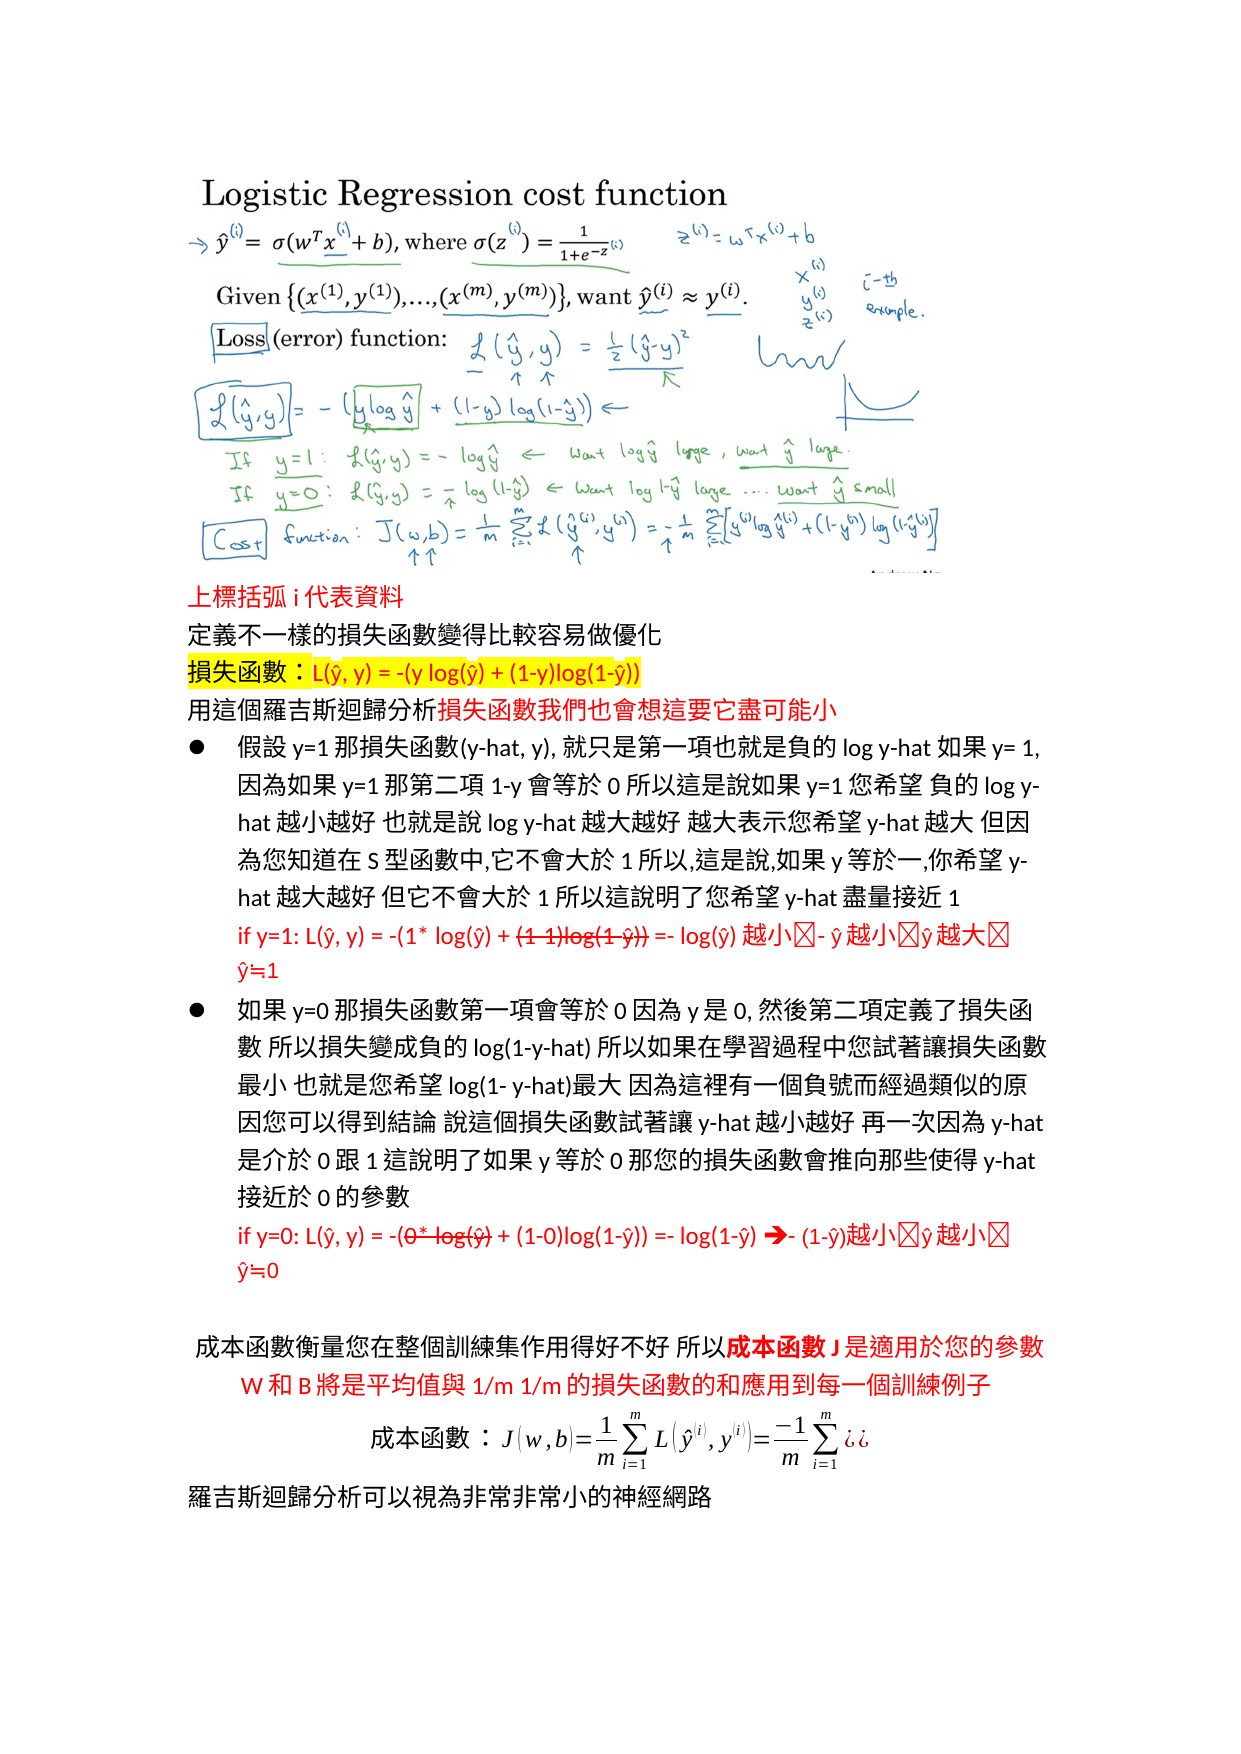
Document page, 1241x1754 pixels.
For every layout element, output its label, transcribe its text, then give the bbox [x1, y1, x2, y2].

text 損失函數：L(ŷ, y) = -(y log(ŷ) + (1-y)log(1-ŷ)) [187, 652, 1053, 689]
text 上標括弧 i 代表資料 [187, 577, 1053, 614]
text 用這個羅吉斯迴歸分析損失函數我們也會想這要它盡可能小 [187, 689, 1053, 727]
picture [187, 164, 941, 573]
text 羅吉斯迴歸分析可以視為非常非常小的神經網路 [187, 1477, 1053, 1514]
list 假設y=1 那損失函數(y-hat, y), 就只是第一項也就是負的log y-hat 如果y= 1, 因為如果y=1 那第二項 1-y 會等於0 所以這是說如果 y=1 您希望 負的log y-hat 越小越好 也就是說log y-hat越大越好 越大表示您希望y-hat越大 但因為您知道在S型函數中,它不會大於1 所以,這是說,如果y等於一,你希望y-hat越大越好 但它不會大於1 所以這說明了您希望y-hat盡量接近1 [187, 727, 1053, 914]
list if y=1: L(ŷ, y) = -(1* log(ŷ) + (1-1)log(1-ŷ)) =- log(ŷ) 越小- ŷ越小ŷ越大 ŷ≒1 [237, 914, 1053, 989]
list 如果y=0那損失函數第一項會等於0 因為y是0, 然後第二項定義了損失函數 所以損失變成負的log(1-y-hat) 所以如果在學習過程中您試著讓損失函數最小 也就是您希望log(1- y-hat)最大 因為這裡有一個負號而經過類似的原因您可以得到結論 說這個損失函數試著讓y-hat越小越好 再一次因為y-hat是介於0跟1 這說明了如果y等於0 那您的損失函數會推向那些使得y-hat接近於0的參數 [187, 989, 1053, 1214]
list if y=0: L(ŷ, y) = -(0* log(ŷ) + (1-0)log(1-ŷ)) =- log(1-ŷ) - (1-ŷ)越小ŷ越小 ŷ≒0 [237, 1214, 1053, 1289]
text 定義不一樣的損失函數變得比較容易做優化 [187, 614, 1053, 652]
text 成本函數衡量您在整個訓練集作用得好不好 所以成本函數J是適用於您的參數 W和B將是平均值與1/m 1/m的損失函數的和應用到每一個訓練例子 [187, 1327, 1053, 1477]
